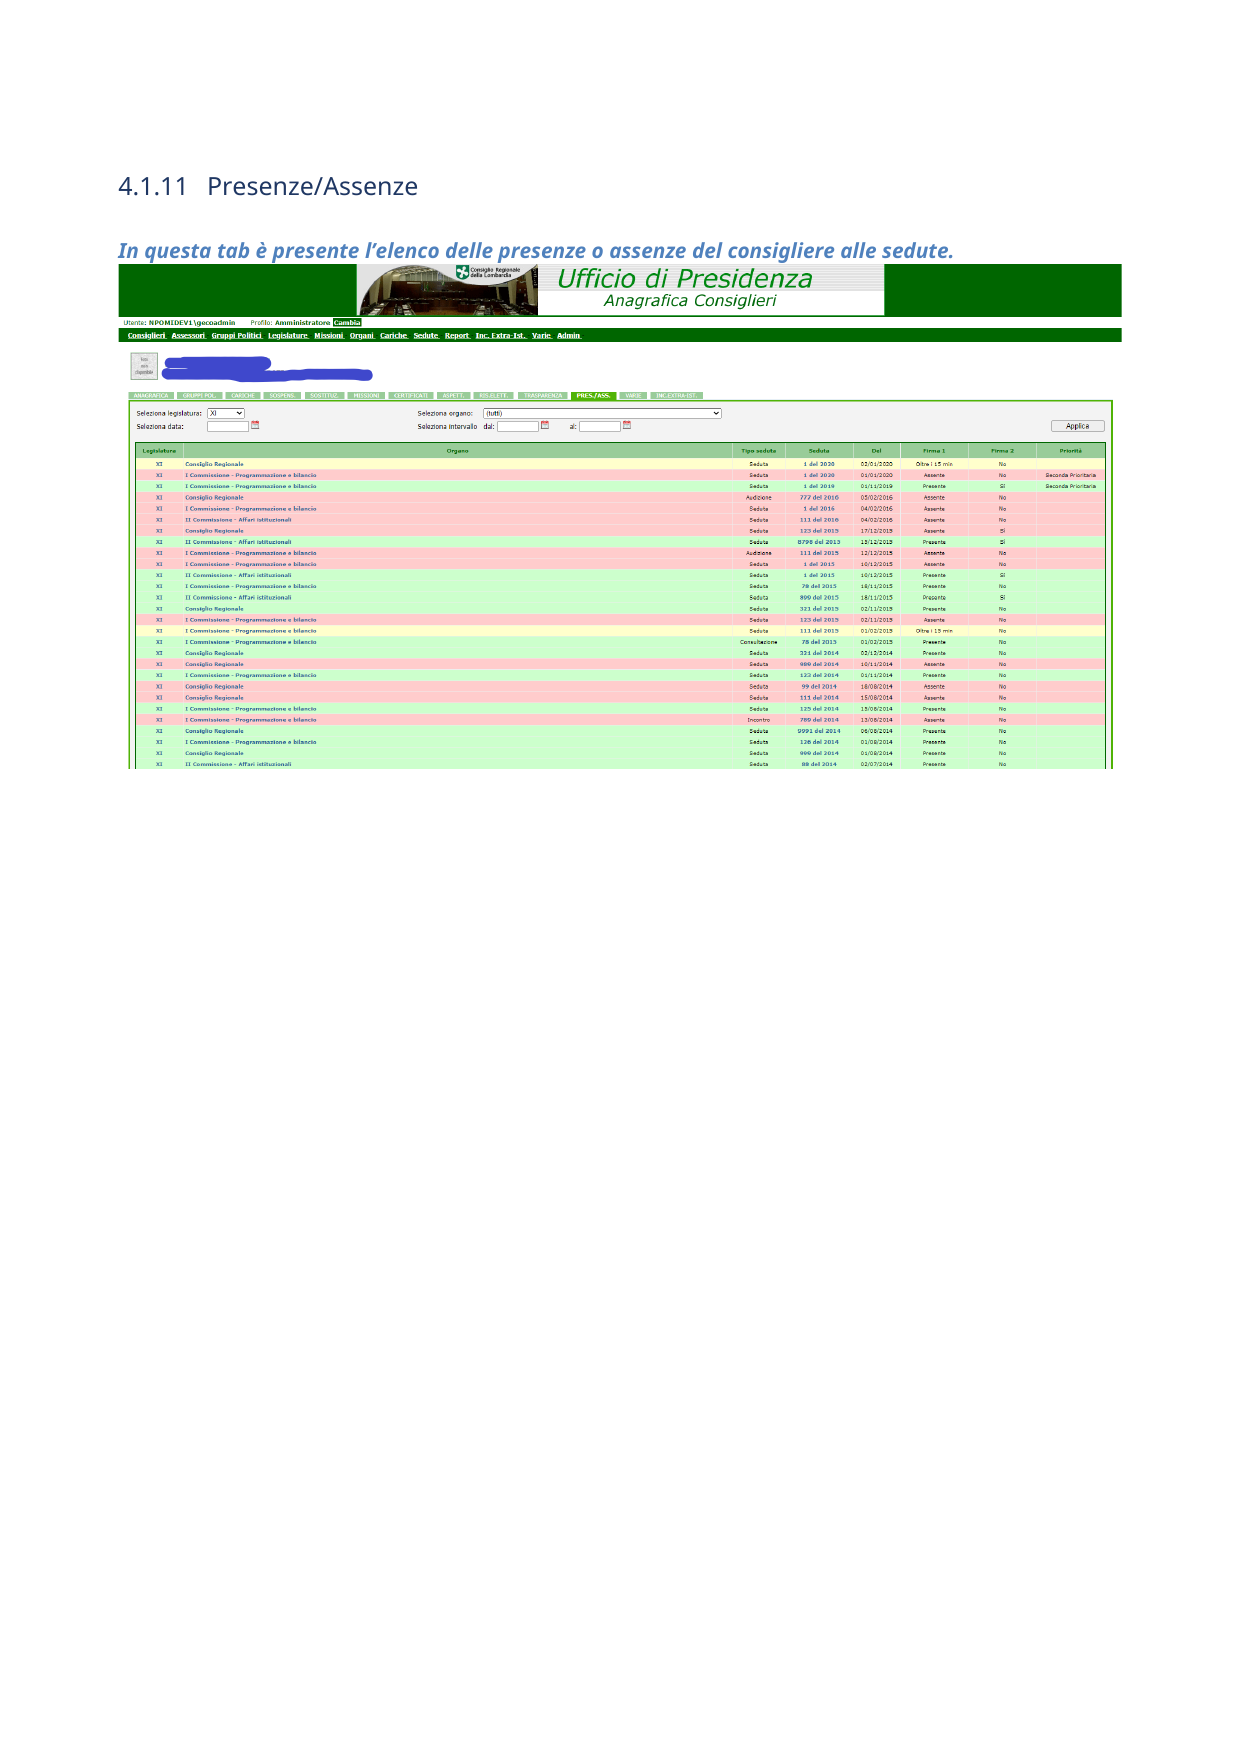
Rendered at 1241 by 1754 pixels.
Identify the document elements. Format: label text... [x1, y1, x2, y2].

text In questa tab è presente l’elenco delle presenze o assenze del consigliere alle sedute. [118, 236, 1122, 264]
subtitle Presenze/Assenze [118, 168, 1122, 202]
picture [118, 264, 1122, 769]
